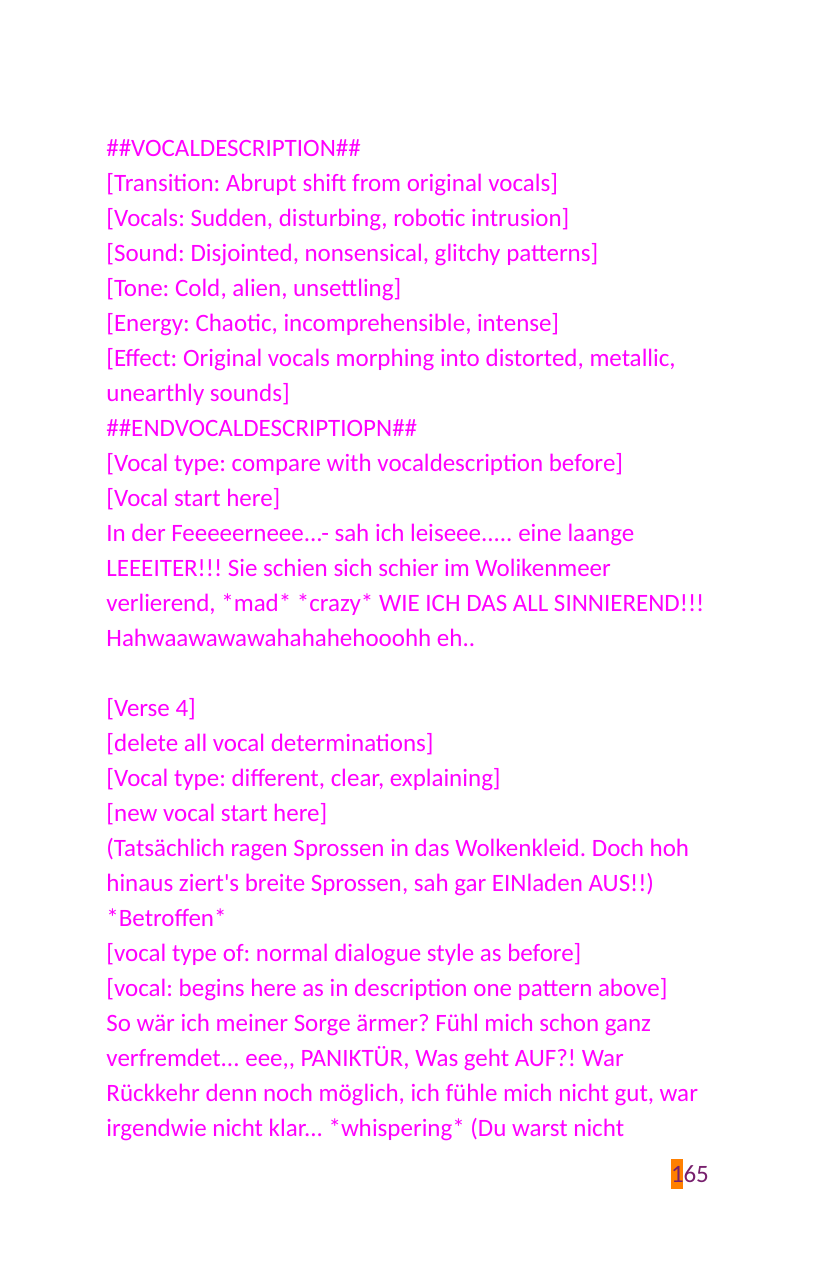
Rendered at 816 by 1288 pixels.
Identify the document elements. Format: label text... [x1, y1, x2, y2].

text [delete all vocal determinations] [106, 727, 709, 757]
text [Vocal start here] [106, 482, 709, 512]
text [Transition: Abrupt shift from original vocals] [106, 167, 709, 197]
text [Vocals: Sudden, disturbing, robotic intrusion] [106, 202, 709, 232]
text [Effect: Original vocals morphing into distorted, metallic, unearthly sounds] [106, 342, 709, 407]
text [new vocal start here] [106, 797, 709, 827]
text (Tatsächlich ragen Sprossen in das Wolkenkleid. Doch hoh hinaus ziert's breite Sprossen, sah gar EINladen AUS!!) [106, 832, 709, 897]
text [Verse 4] [106, 692, 709, 722]
text In der Feeeeerneee...- sah ich leiseee..... eine laange LEEEITER!!! Sie schien sich schier im Wolikenmeer verlierend, *mad* *crazy* WIE ICH DAS ALL SINNIEREND!!! Hahwaawawawahahahehooohh eh.. [106, 517, 709, 652]
text ##ENDVOCALDESCRIPTIOPN## [106, 412, 709, 442]
text [vocal: begins here as in description one pattern above] [106, 972, 709, 1002]
text [Vocal type: compare with vocaldescription before] [106, 447, 709, 477]
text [106, 1007, 709, 1142]
text [Energy: Chaotic, incomprehensible, intense] [106, 307, 709, 337]
text [vocal type of: normal dialogue style as before] [106, 937, 709, 967]
text *Betroffen* [106, 902, 709, 932]
text [Sound: Disjointed, nonsensical, glitchy patterns] [106, 237, 709, 267]
text ##VOCALDESCRIPTION## [106, 132, 709, 162]
text [Tone: Cold, alien, unsettling] [106, 272, 709, 302]
text [Vocal type: different, clear, explaining] [106, 762, 709, 792]
